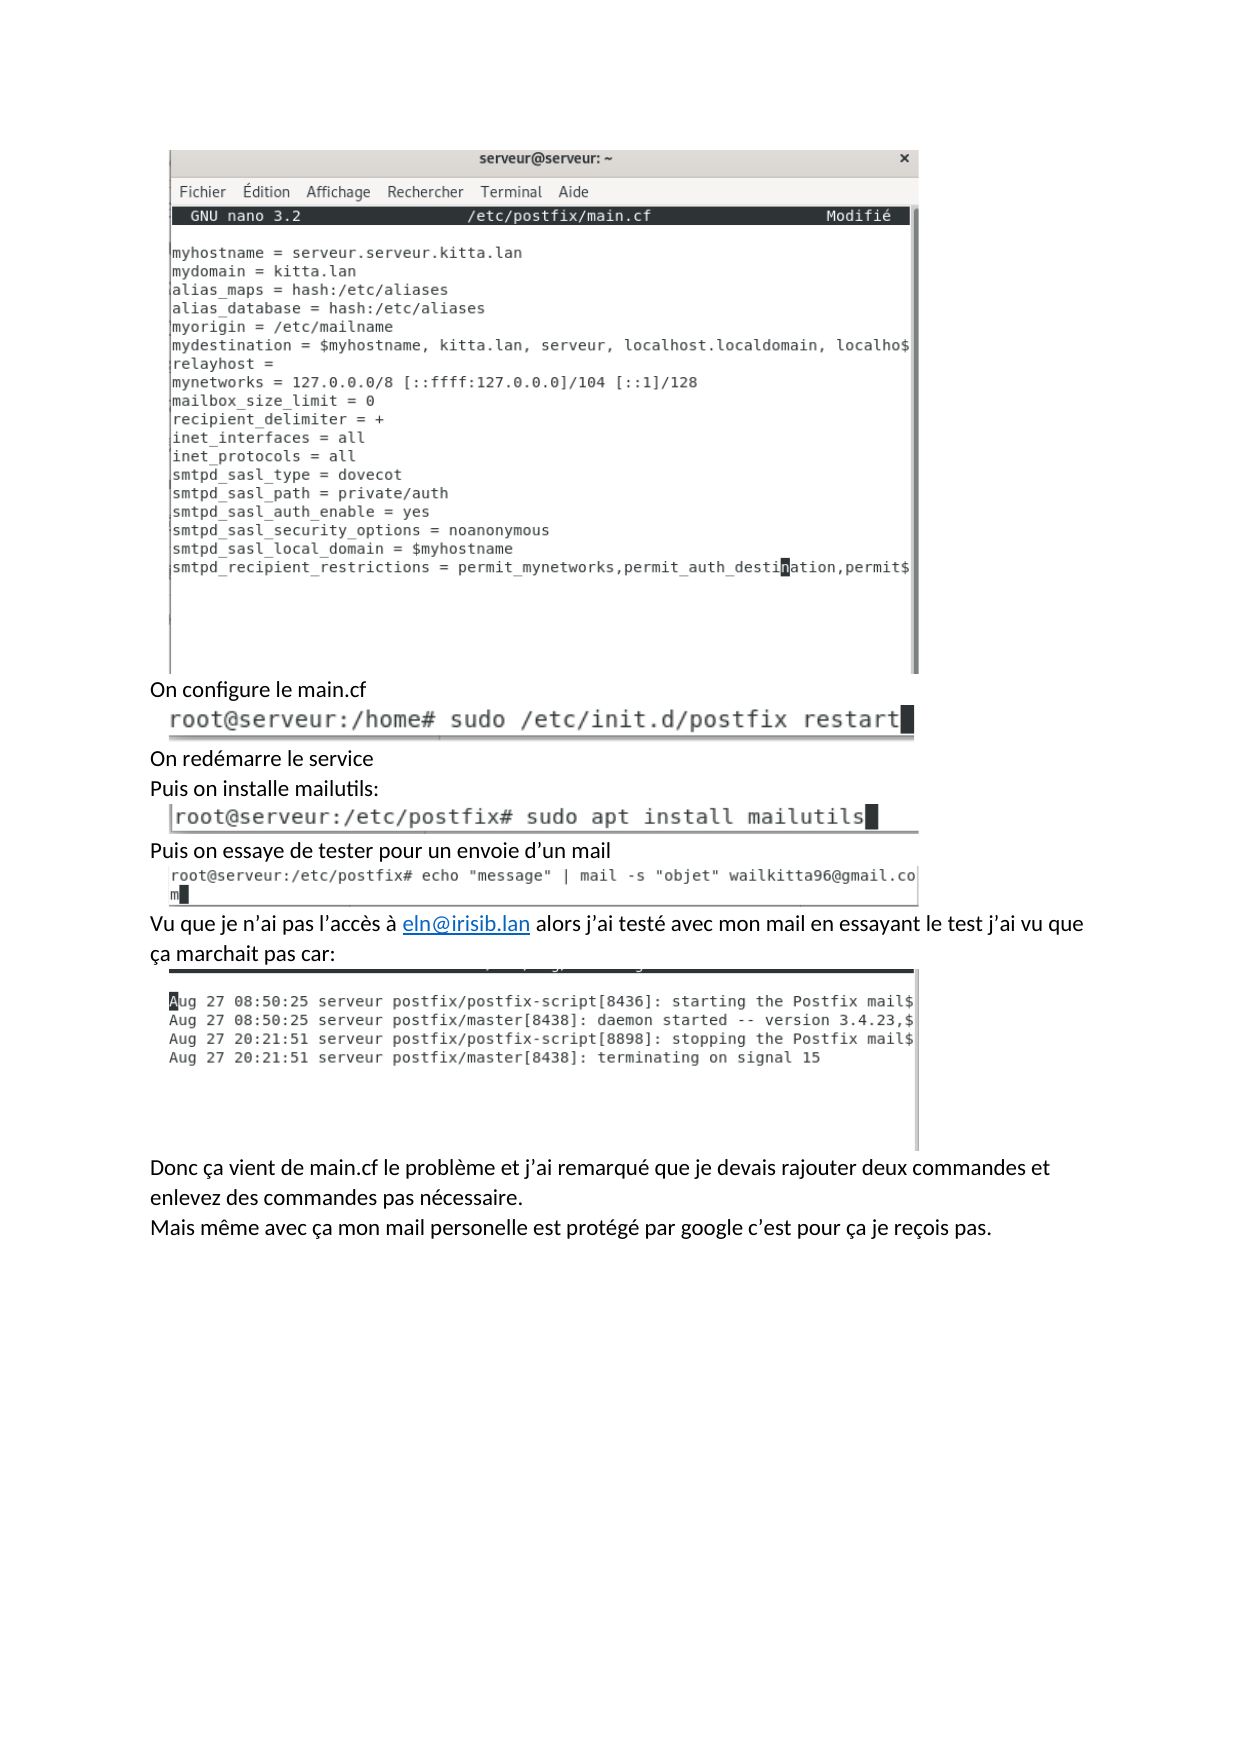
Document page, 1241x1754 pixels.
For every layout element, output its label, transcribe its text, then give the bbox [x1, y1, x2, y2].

text On configure le main.cf [150, 676, 1090, 704]
text Puis on installe mailutils: [150, 774, 1090, 802]
text Donc ça vient de main.cf le problème et j’ai remarqué que je devais rajouter deux commandes et enlevez des commandes pas nécessaire. [150, 1153, 1090, 1211]
text On redémarre le service [150, 744, 1090, 772]
text Vu que je n’ai pas l’accès à eln@irisib.lan alors j’ai testé avec mon mail en essayant le test j’ai vu que ça marchait pas car: [150, 909, 1090, 967]
text Puis on essaye de tester pour un envoie d’un mail [150, 836, 1090, 864]
text Mais même avec ça mon mail personelle est protégé par google c’est pour ça je reçois pas. [150, 1213, 1090, 1242]
